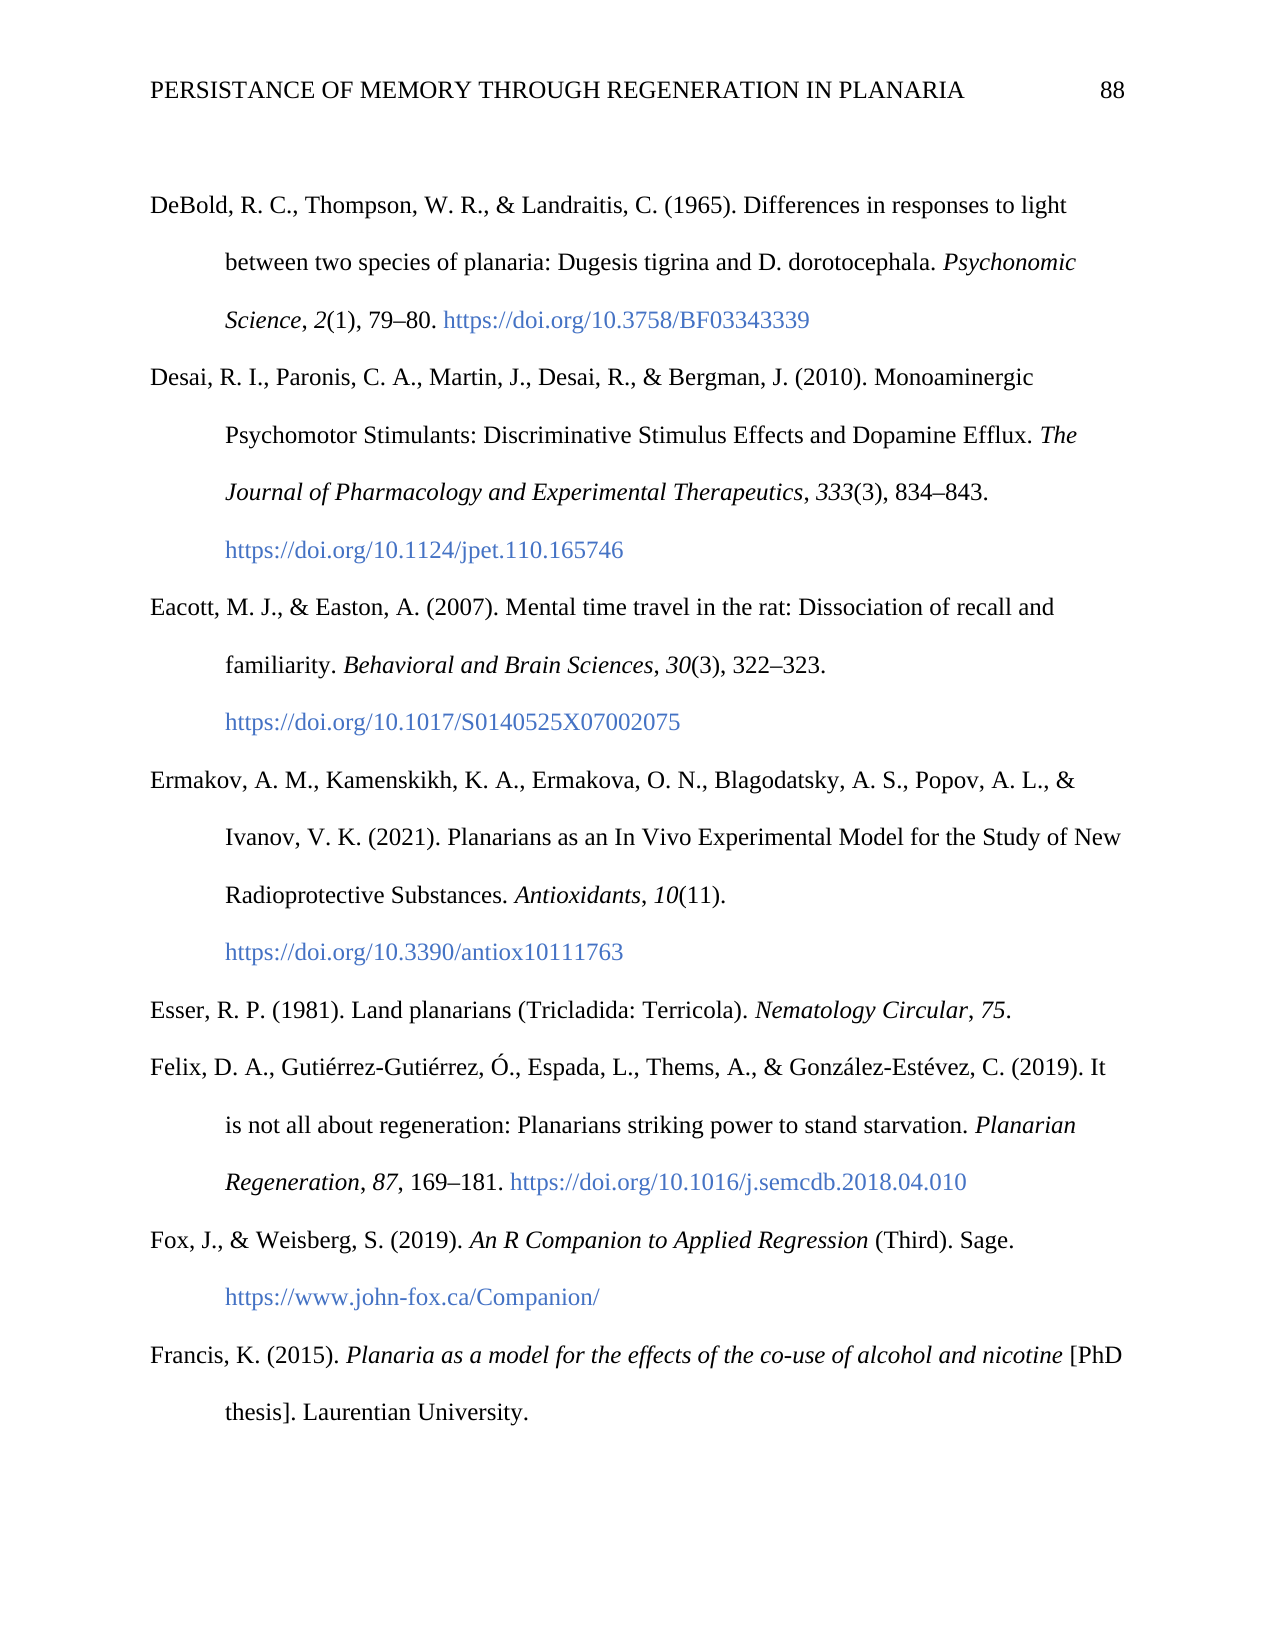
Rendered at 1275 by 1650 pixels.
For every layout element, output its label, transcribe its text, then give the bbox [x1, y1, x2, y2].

text Felix, D. A., Gutiérrez-Gutiérrez, Ó., Espada, L., Thems, A., & González-Estévez, C. (2019). It is not all about regeneration: Planarians striking power to stand starvation. Planarian Regeneration, 87, 169–181. https://doi.org/10.1016/j.semcdb.2018.04.010 [150, 1052, 1125, 1196]
text Ermakov, A. M., Kamenskikh, K. A., Ermakova, O. N., Blagodatsky, A. S., Popov, A. L., & Ivanov, V. K. (2021). Planarians as an In Vivo Experimental Model for the Study of New Radioprotective Substances. Antioxidants, 10(11). https://doi.org/10.3390/antiox10111763 [150, 765, 1125, 966]
text DeBold, R. C., Thompson, W. R., & Landraitis, C. (1965). Differences in responses to light between two species of planaria: Dugesis tigrina and D. dorotocephala. Psychonomic Science, 2(1), 79–80. https://doi.org/10.3758/BF03343339 [150, 190, 1125, 334]
text Desai, R. I., Paronis, C. A., Martin, J., Desai, R., & Bergman, J. (2010). Monoaminergic Psychomotor Stimulants: Discriminative Stimulus Effects and Dopamine Efflux. The Journal of Pharmacology and Experimental Therapeutics, 333(3), 834–843. https://doi.org/10.1124/jpet.110.165746 [150, 362, 1125, 564]
text Eacott, M. J., & Easton, A. (2007). Mental time travel in the rat: Dissociation of recall and familiarity. Behavioral and Brain Sciences, 30(3), 322–323. https://doi.org/10.1017/S0140525X07002075 [150, 592, 1125, 736]
text Francis, K. (2015). Planaria as a model for the effects of the co-use of alcohol and nicotine [PhD thesis]. Laurentian University. [150, 1340, 1125, 1426]
text Fox, J., & Weisberg, S. (2019). An R Companion to Applied Regression (Third). Sage. https://www.john-fox.ca/Companion/ [150, 1225, 1125, 1311]
text Esser, R. P. (1981). Land planarians (Tricladida: Terricola). Nematology Circular, 75. [150, 995, 1125, 1024]
